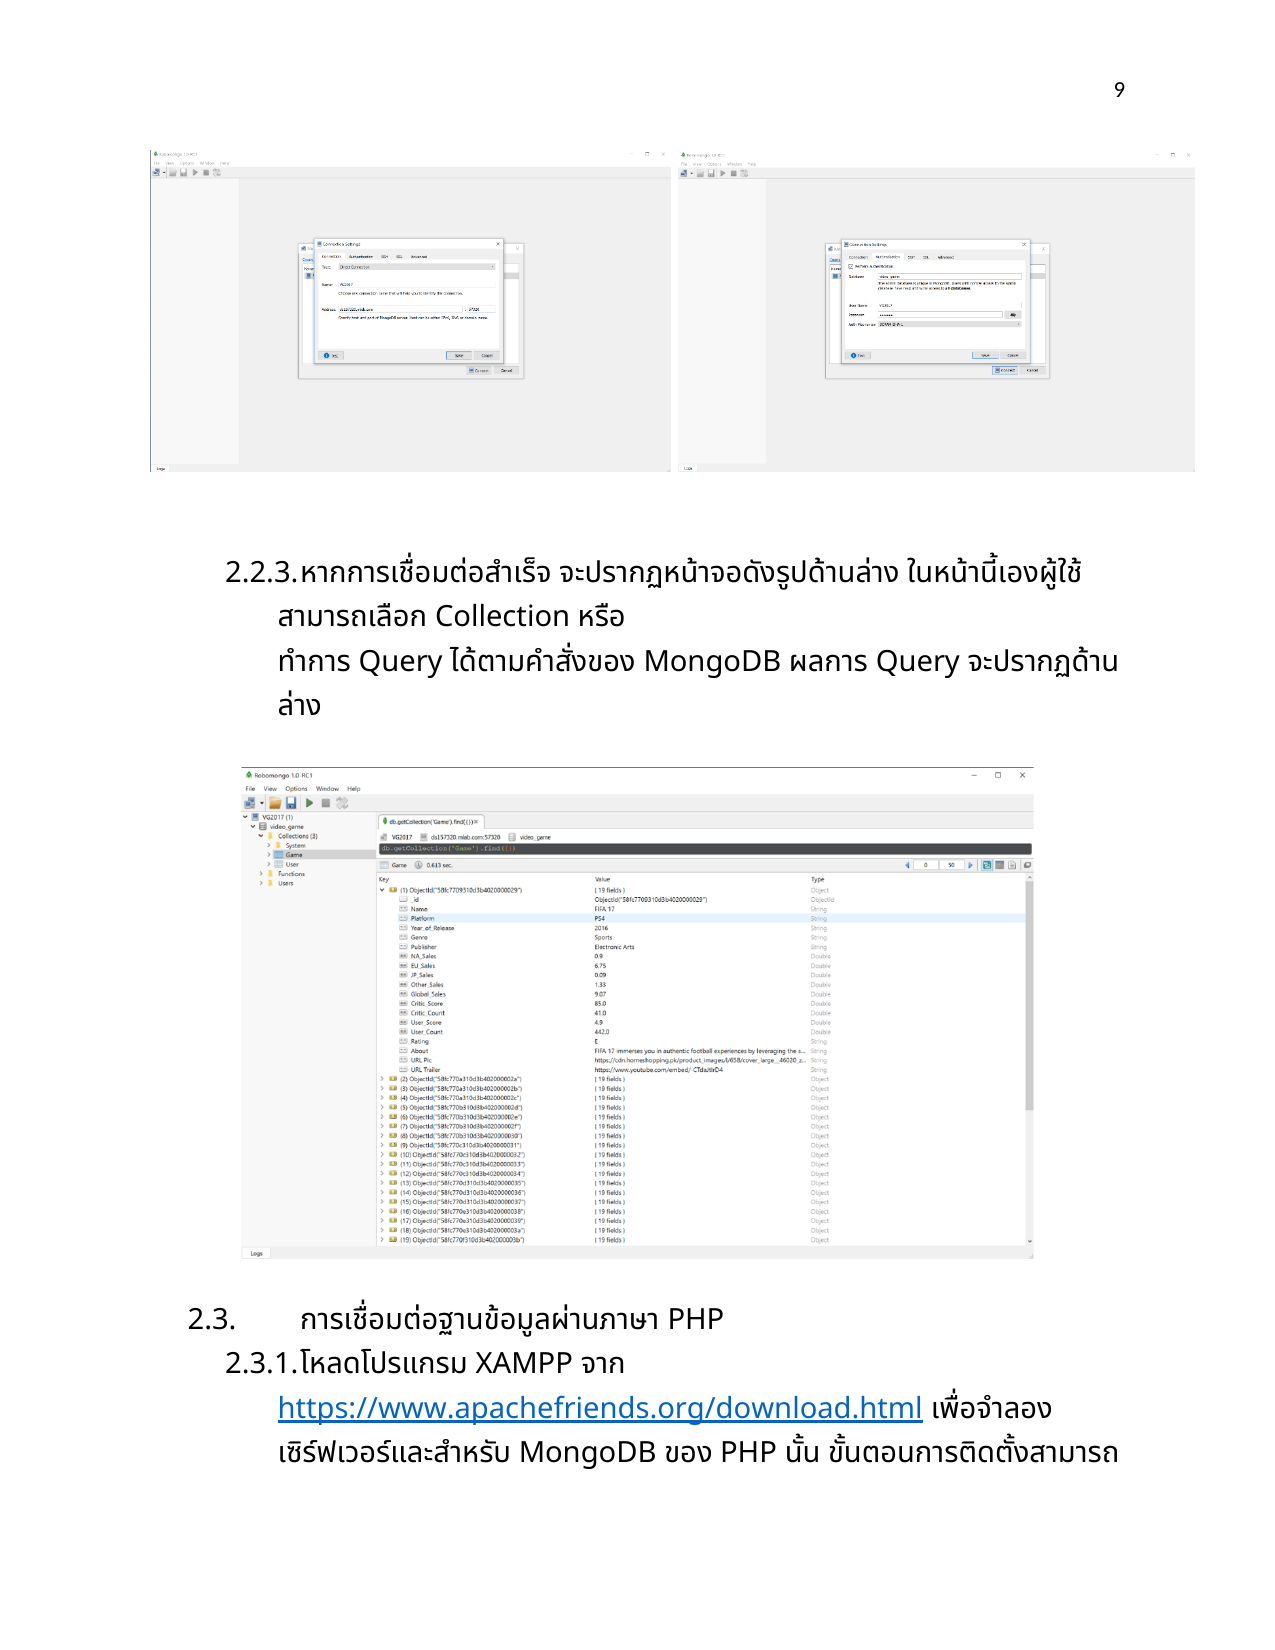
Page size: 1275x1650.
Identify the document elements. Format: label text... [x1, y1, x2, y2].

picture [678, 150, 1195, 472]
picture [150, 150, 671, 472]
list การเชื่อมต่อฐานข้อมูลผ่านภาษา PHP [187, 1298, 1125, 1343]
list หากการเชื่อมต่อสำเร็จ จะปรากฏหน้าจอดังรูปด้านล่าง ในหน้านี้เองผู้ใช้สามารถเลือก Collection หรือ ทำการ Query ได้ตามคำสั่งของ MongoDB ผลการ Query จะปรากฏด้านล่าง [225, 551, 1125, 728]
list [225, 1343, 1125, 1475]
picture [241, 767, 1034, 1259]
